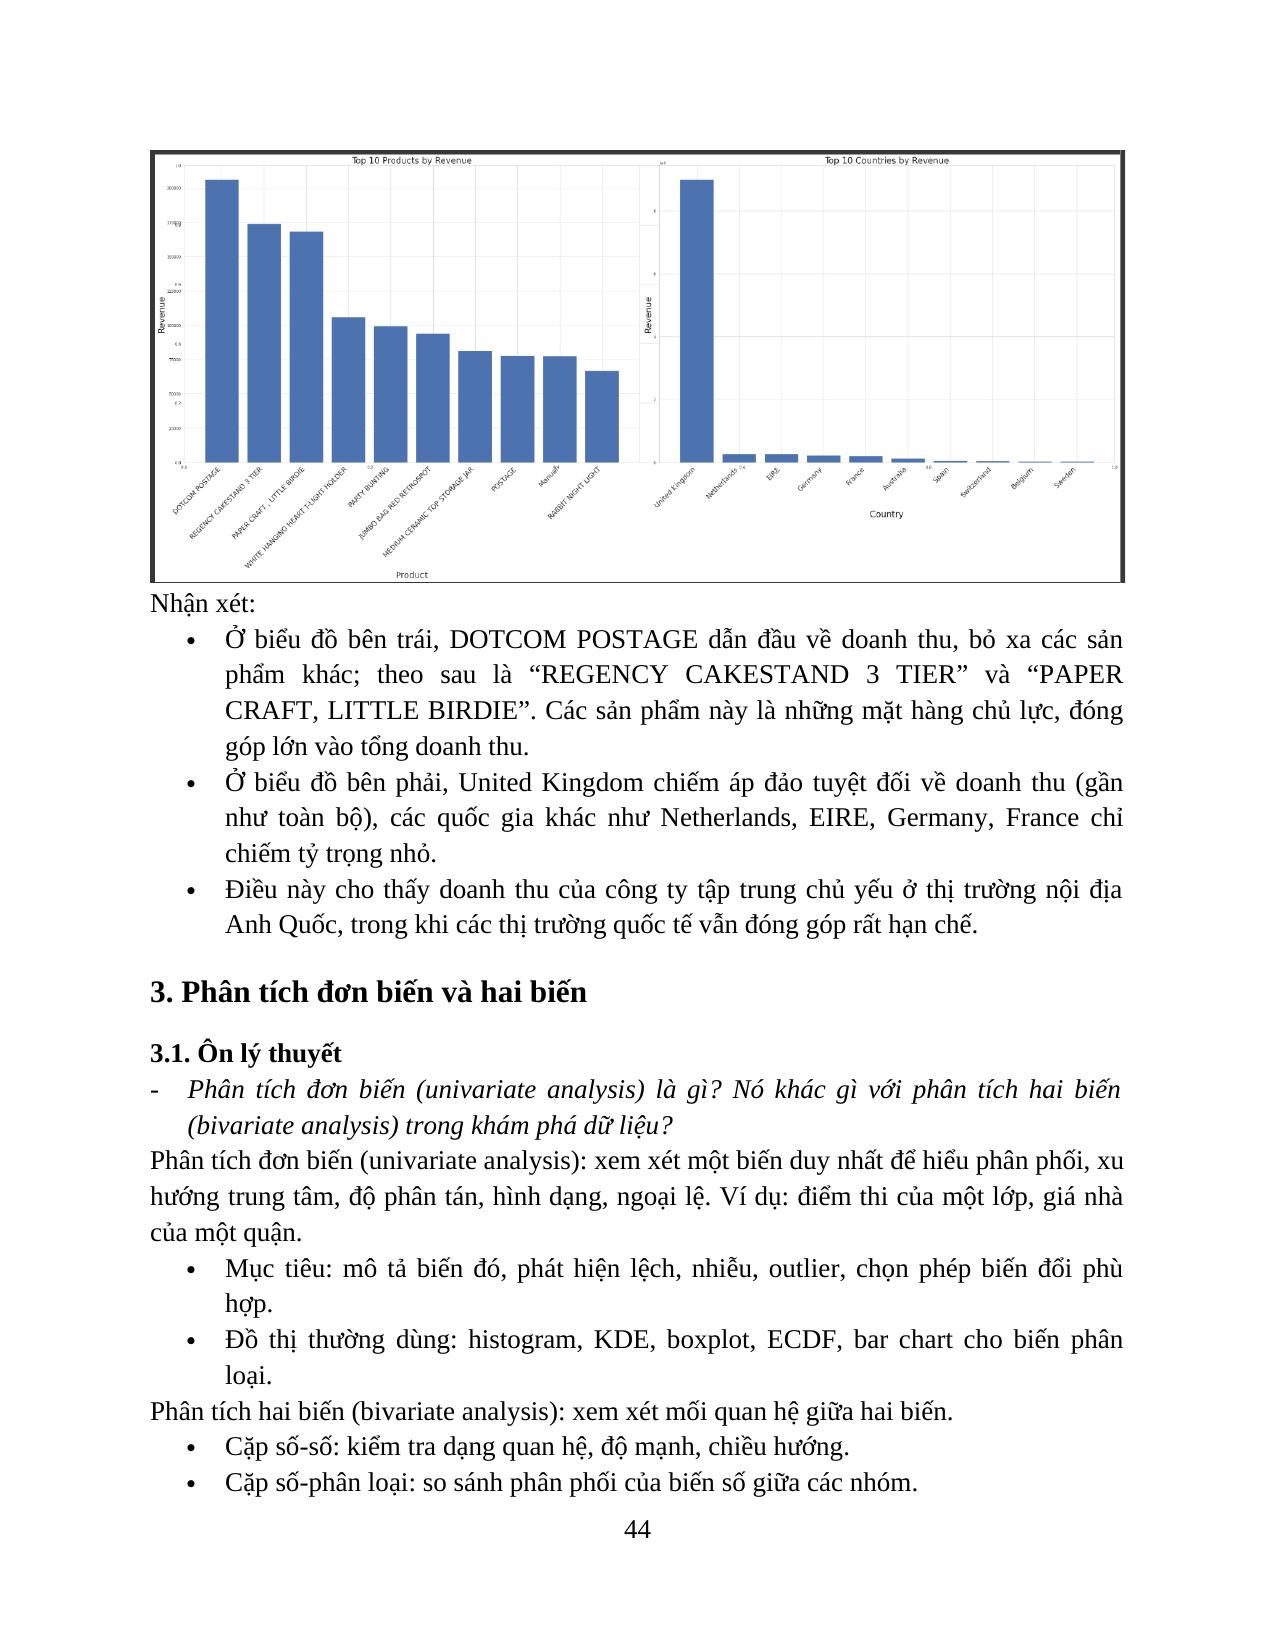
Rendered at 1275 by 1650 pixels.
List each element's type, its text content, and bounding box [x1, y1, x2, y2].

list Cặp số-phân loại: so sánh phân phối của biến số giữa các nhóm. [187, 1466, 1125, 1497]
list Phân tích đơn biến (univariate analysis) là gì? Nó khác gì với phân tích hai biến (bivariate analysis) trong khám phá dữ liệu? [150, 1073, 1125, 1140]
list Cặp số-số: kiểm tra dạng quan hệ, độ mạnh, chiều hướng. [187, 1430, 1125, 1461]
subtitle 3. Phân tích đơn biến và hai biến [150, 973, 1125, 1009]
picture [150, 150, 1125, 583]
list Mục tiêu: mô tả biến đó, phát hiện lệch, nhiễu, outlier, chọn phép biến đổi phù hợp. [187, 1252, 1125, 1318]
text Phân tích đơn biến (univariate analysis): xem xét một biến duy nhất để hiểu phân phối, xu hướng trung tâm, độ phân tán, hình dạng, ngoại lệ. Ví dụ: điểm thi của một lớp, giá nhà của một quận. [150, 1144, 1125, 1247]
list Ở biểu đồ bên phải, United Kingdom chiếm áp đảo tuyệt đối về doanh thu (gần như toàn bộ), các quốc gia khác như Netherlands, EIRE, Germany, France chỉ chiếm tỷ trọng nhỏ. [187, 766, 1125, 868]
subtitle 3.1. Ôn lý thuyết [150, 1037, 1125, 1068]
text Phân tích hai biến (bivariate analysis): xem xét mối quan hệ giữa hai biến. [150, 1394, 1125, 1426]
text Nhận xét: [150, 587, 1125, 618]
list Đồ thị thường dùng: histogram, KDE, boxplot, ECDF, bar chart cho biến phân loại. [187, 1323, 1125, 1390]
list Điều này cho thấy doanh thu của công ty tập trung chủ yếu ở thị trường nội địa Anh Quốc, trong khi các thị trường quốc tế vẫn đóng góp rất hạn chế. [187, 873, 1125, 940]
list Ở biểu đồ bên trái, DOTCOM POSTAGE dẫn đầu về doanh thu, bỏ xa các sản phẩm khác; theo sau là “REGENCY CAKESTAND 3 TIER” và “PAPER CRAFT, LITTLE BIRDIE”. Các sản phẩm này là những mặt hàng chủ lực, đóng góp lớn vào tổng doanh thu. [187, 623, 1125, 761]
